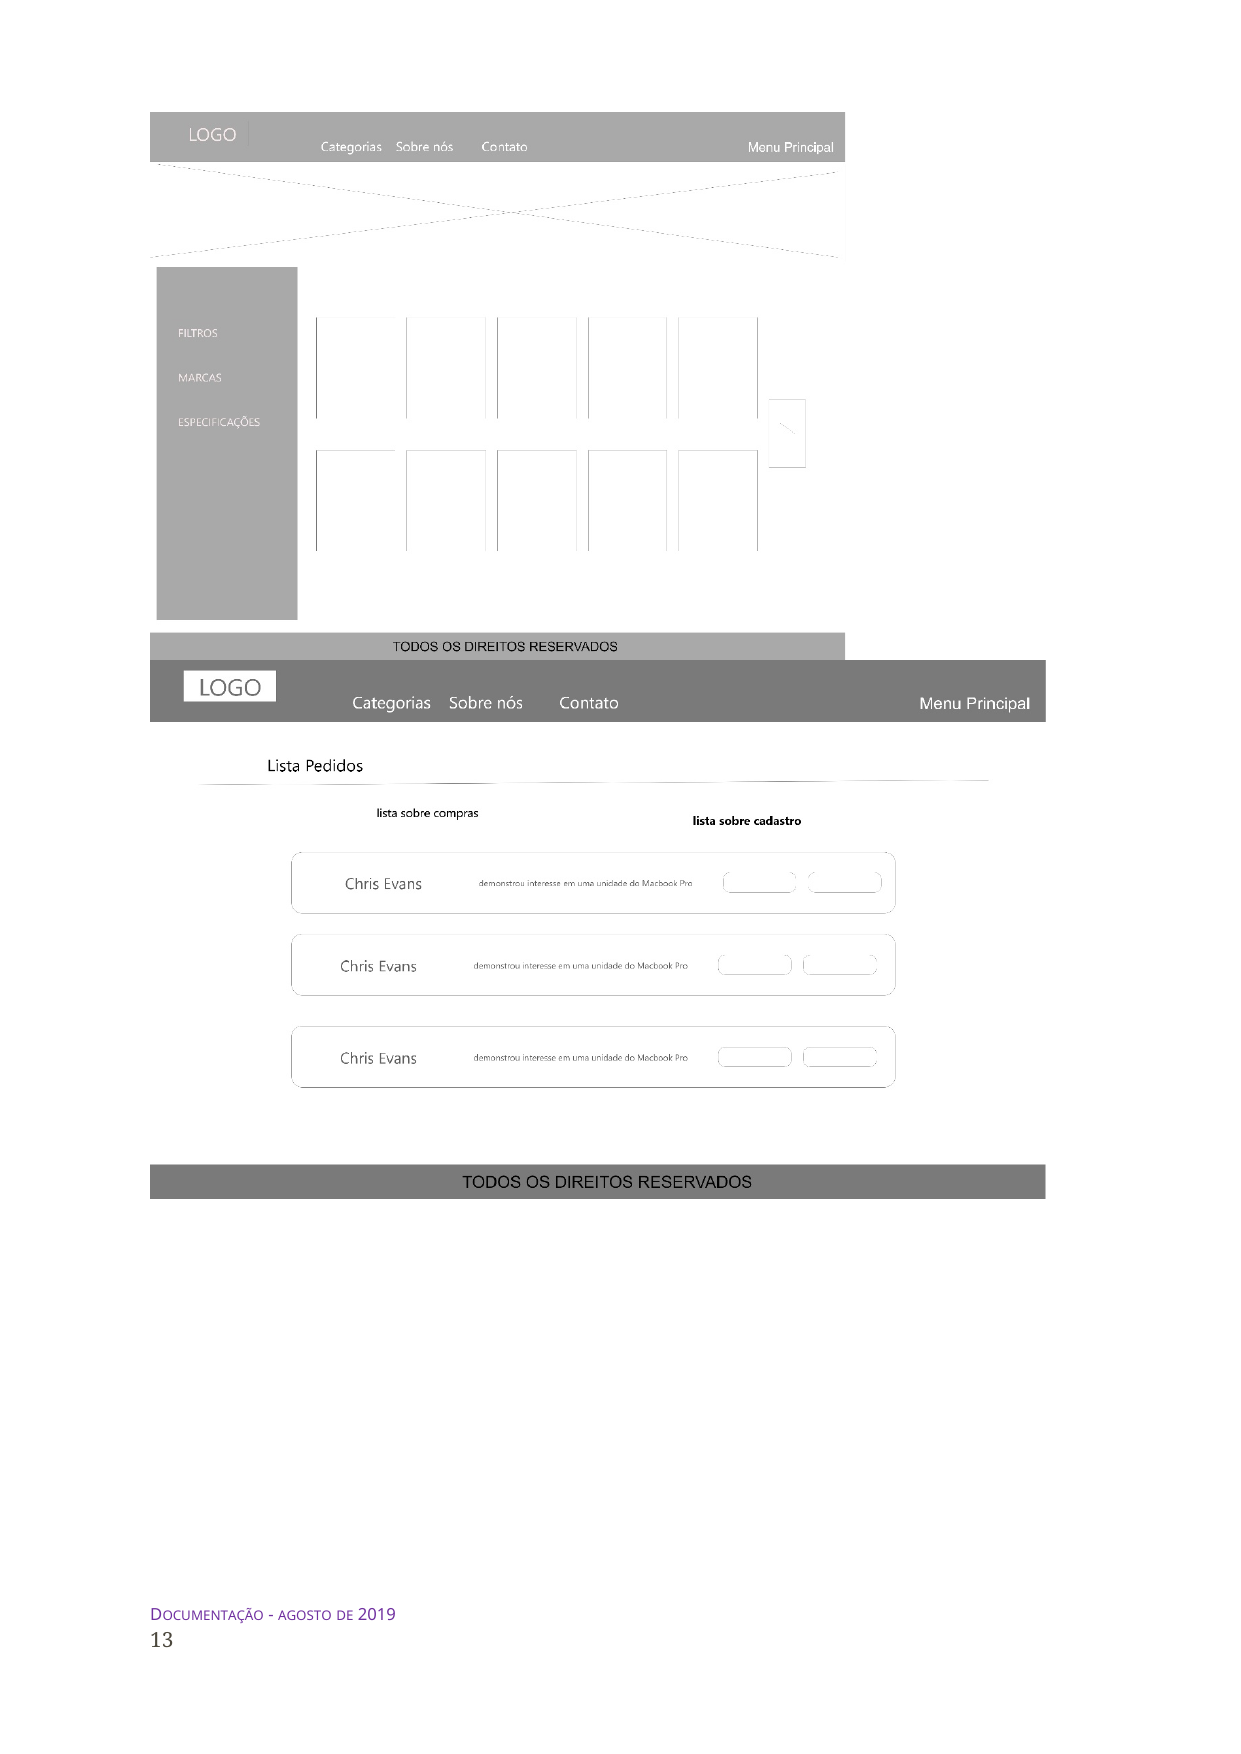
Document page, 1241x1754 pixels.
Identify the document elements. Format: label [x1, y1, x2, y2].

picture [150, 112, 1046, 1199]
